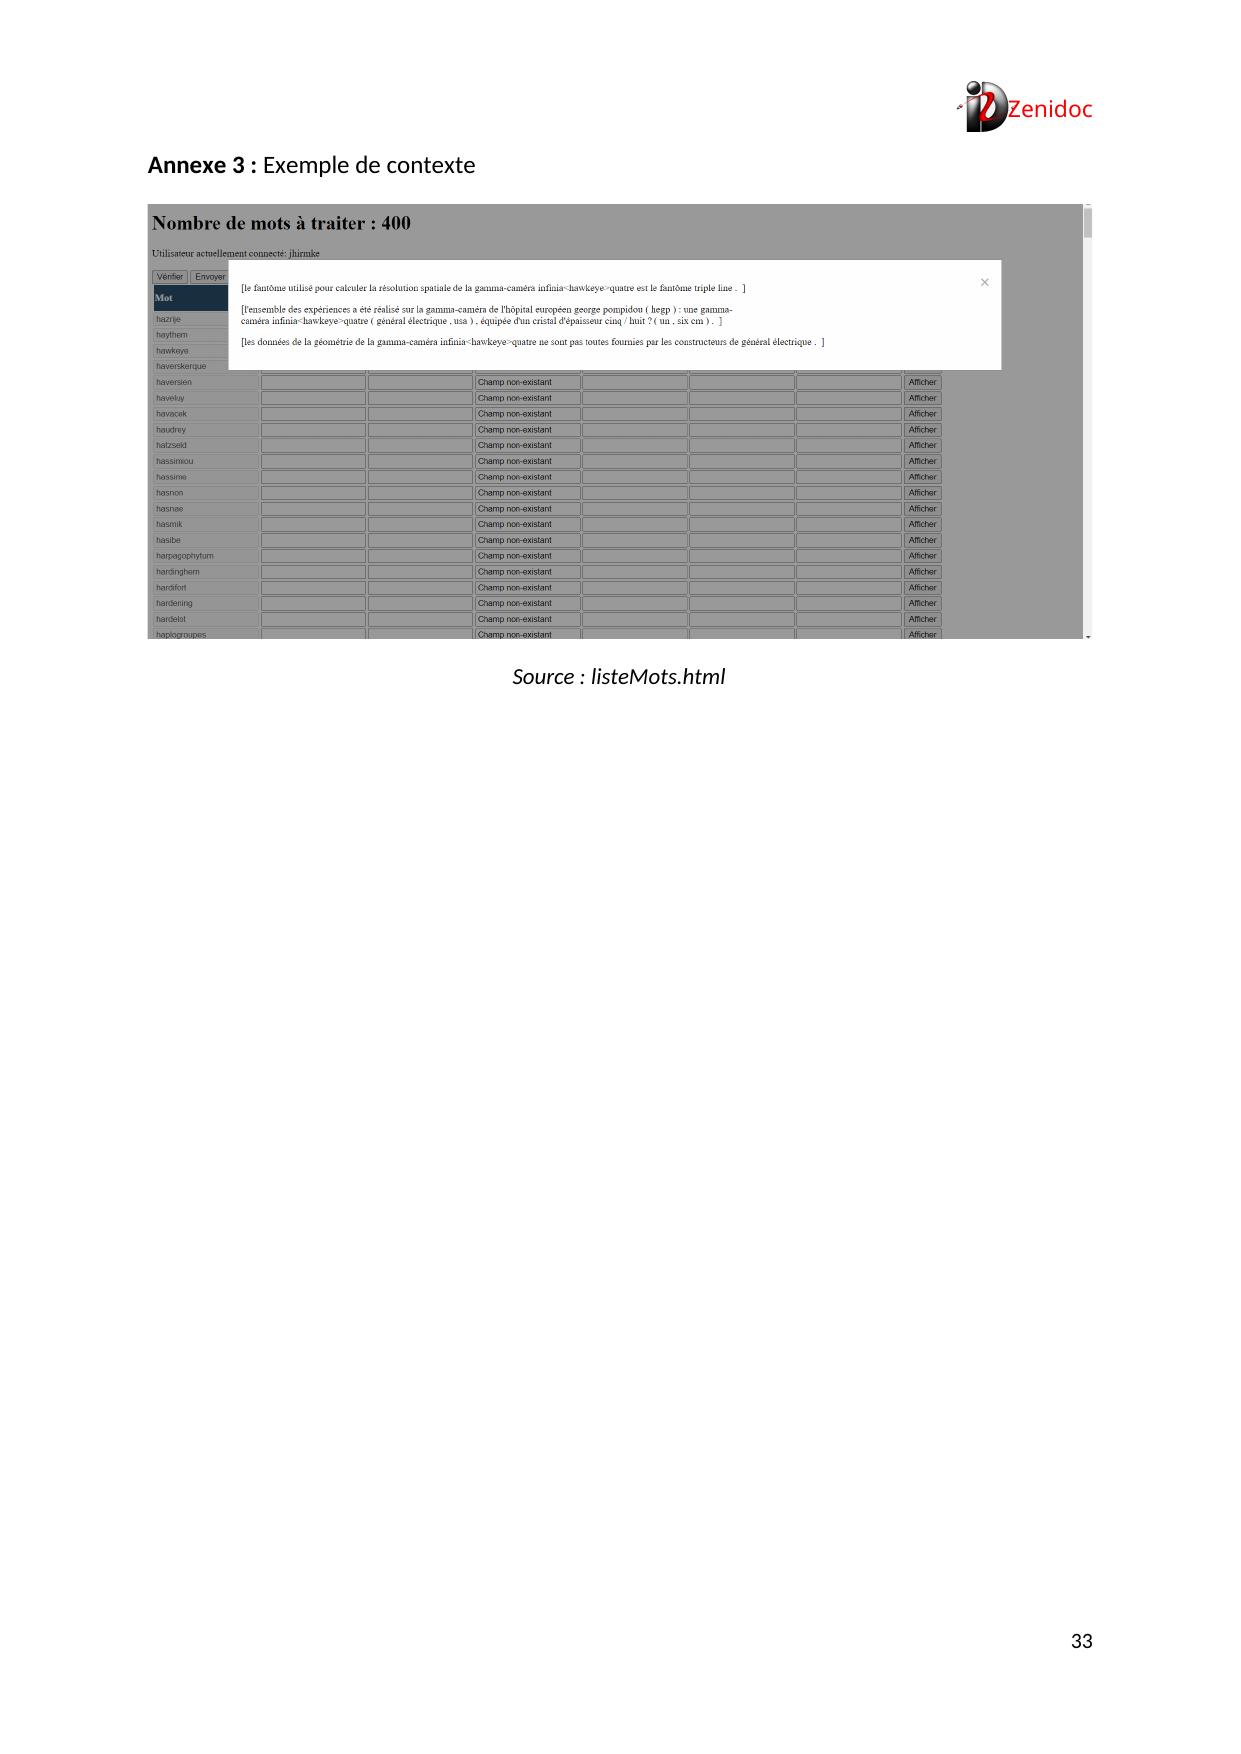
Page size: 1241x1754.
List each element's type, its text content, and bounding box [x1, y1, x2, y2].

picture [1011, 104, 1018, 115]
picture [956, 81, 1018, 132]
picture [147, 204, 1093, 639]
text Source : listeMots.html [148, 662, 1093, 690]
text Annexe 3 : Exemple de contexte [148, 149, 1093, 180]
